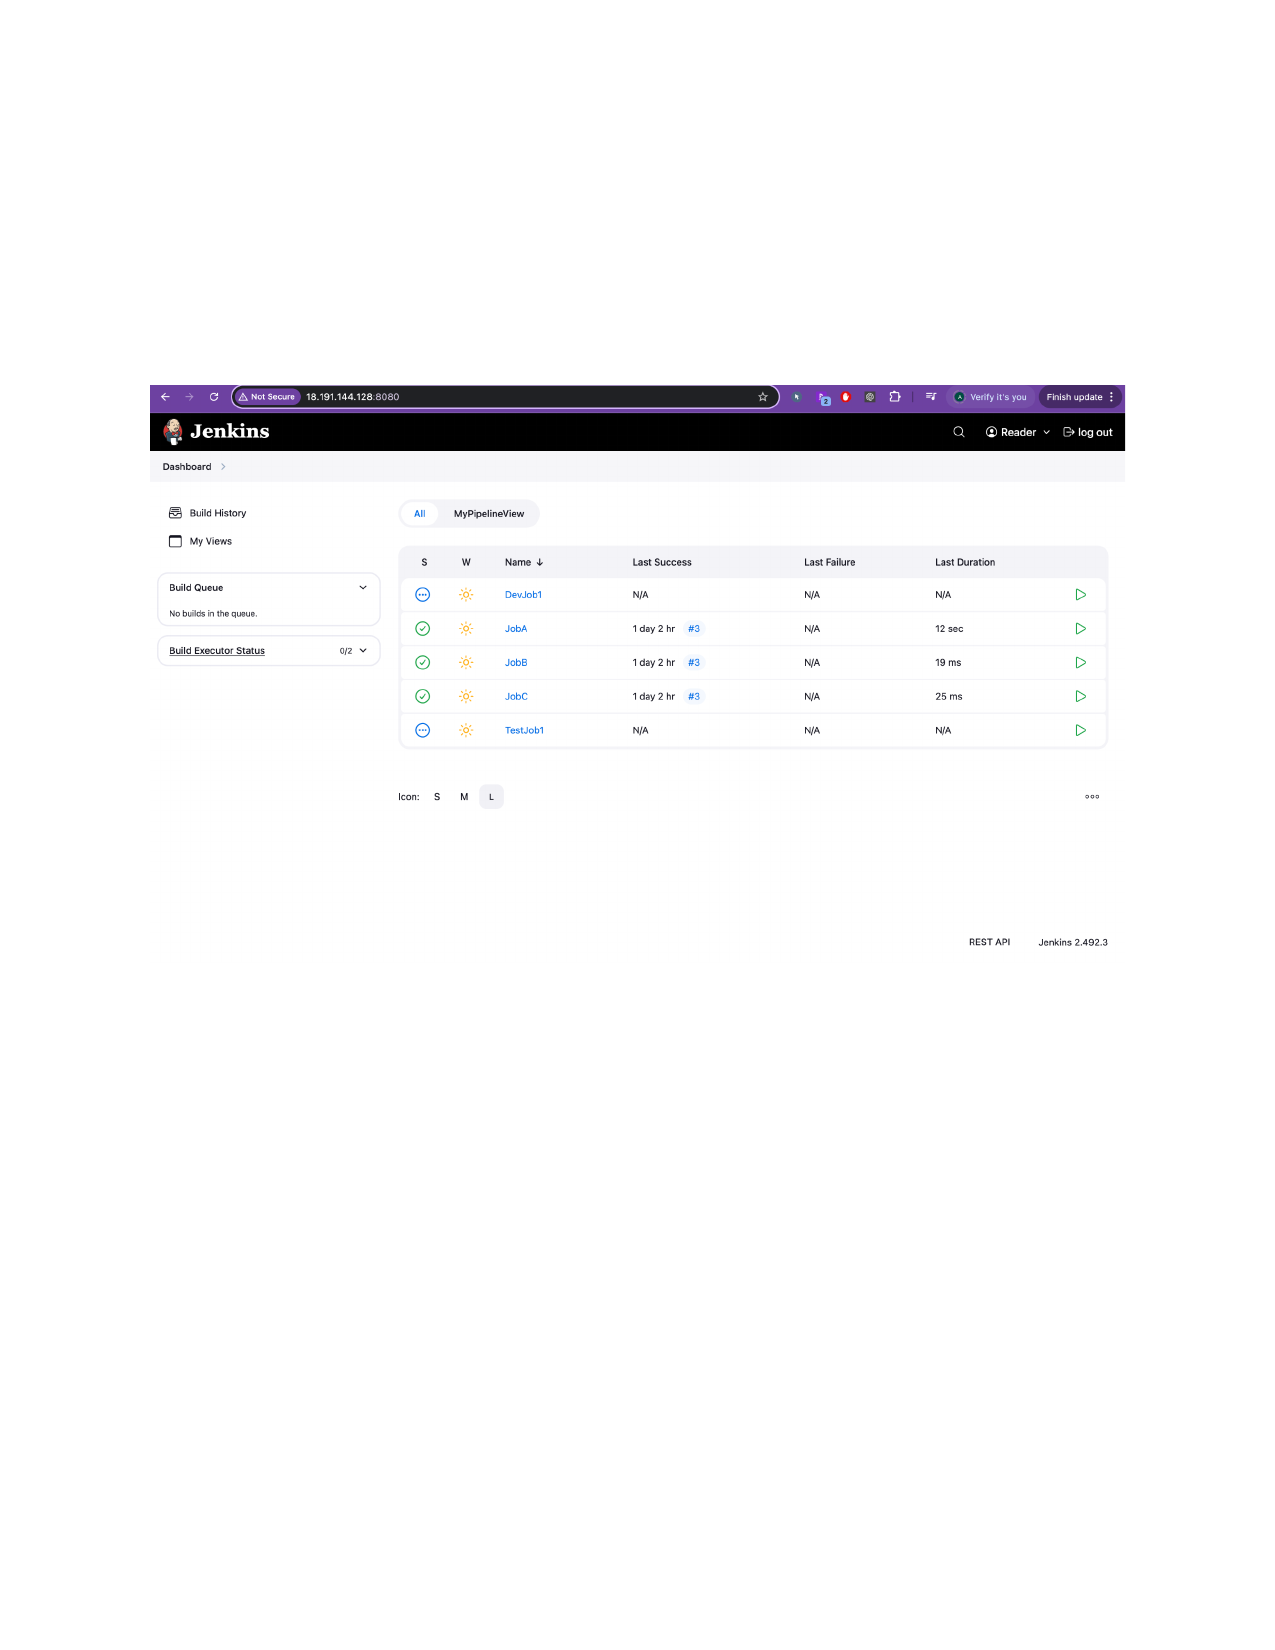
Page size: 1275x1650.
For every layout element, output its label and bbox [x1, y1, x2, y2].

picture [150, 385, 1125, 963]
